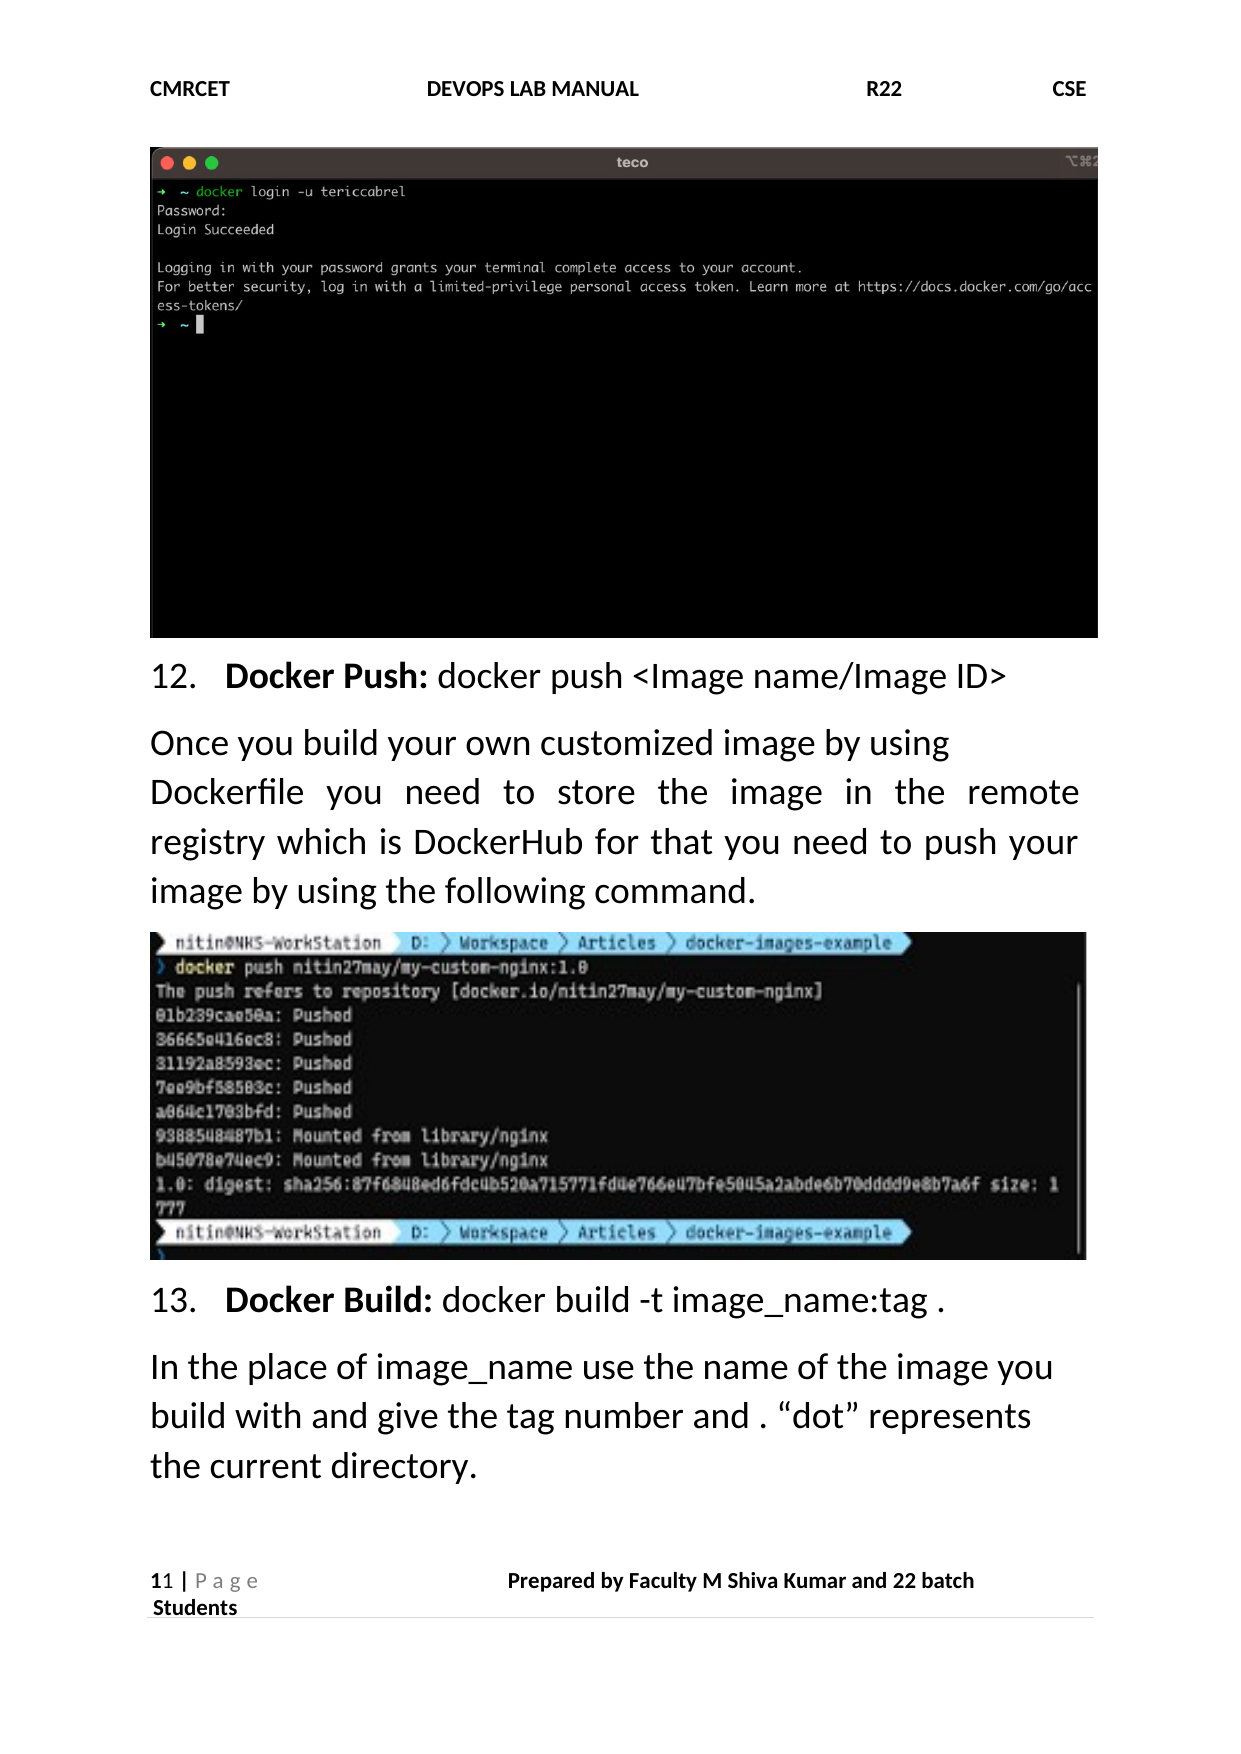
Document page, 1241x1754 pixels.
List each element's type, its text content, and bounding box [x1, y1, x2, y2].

picture [150, 147, 1098, 638]
subtitle In the place of image_name use the name of the image you build with and give the tag number and . “dot” represents the current directory. [150, 1343, 1089, 1488]
text Dockerfile you need to store the image in the remote registry which is DockerHub for that you need to push your image by using the following command. [150, 768, 1079, 913]
list Docker Push: docker push <Image name/Image ID> [150, 652, 1182, 698]
subtitle Once you build your own customized image by using [150, 719, 1182, 764]
picture [150, 932, 1087, 1260]
